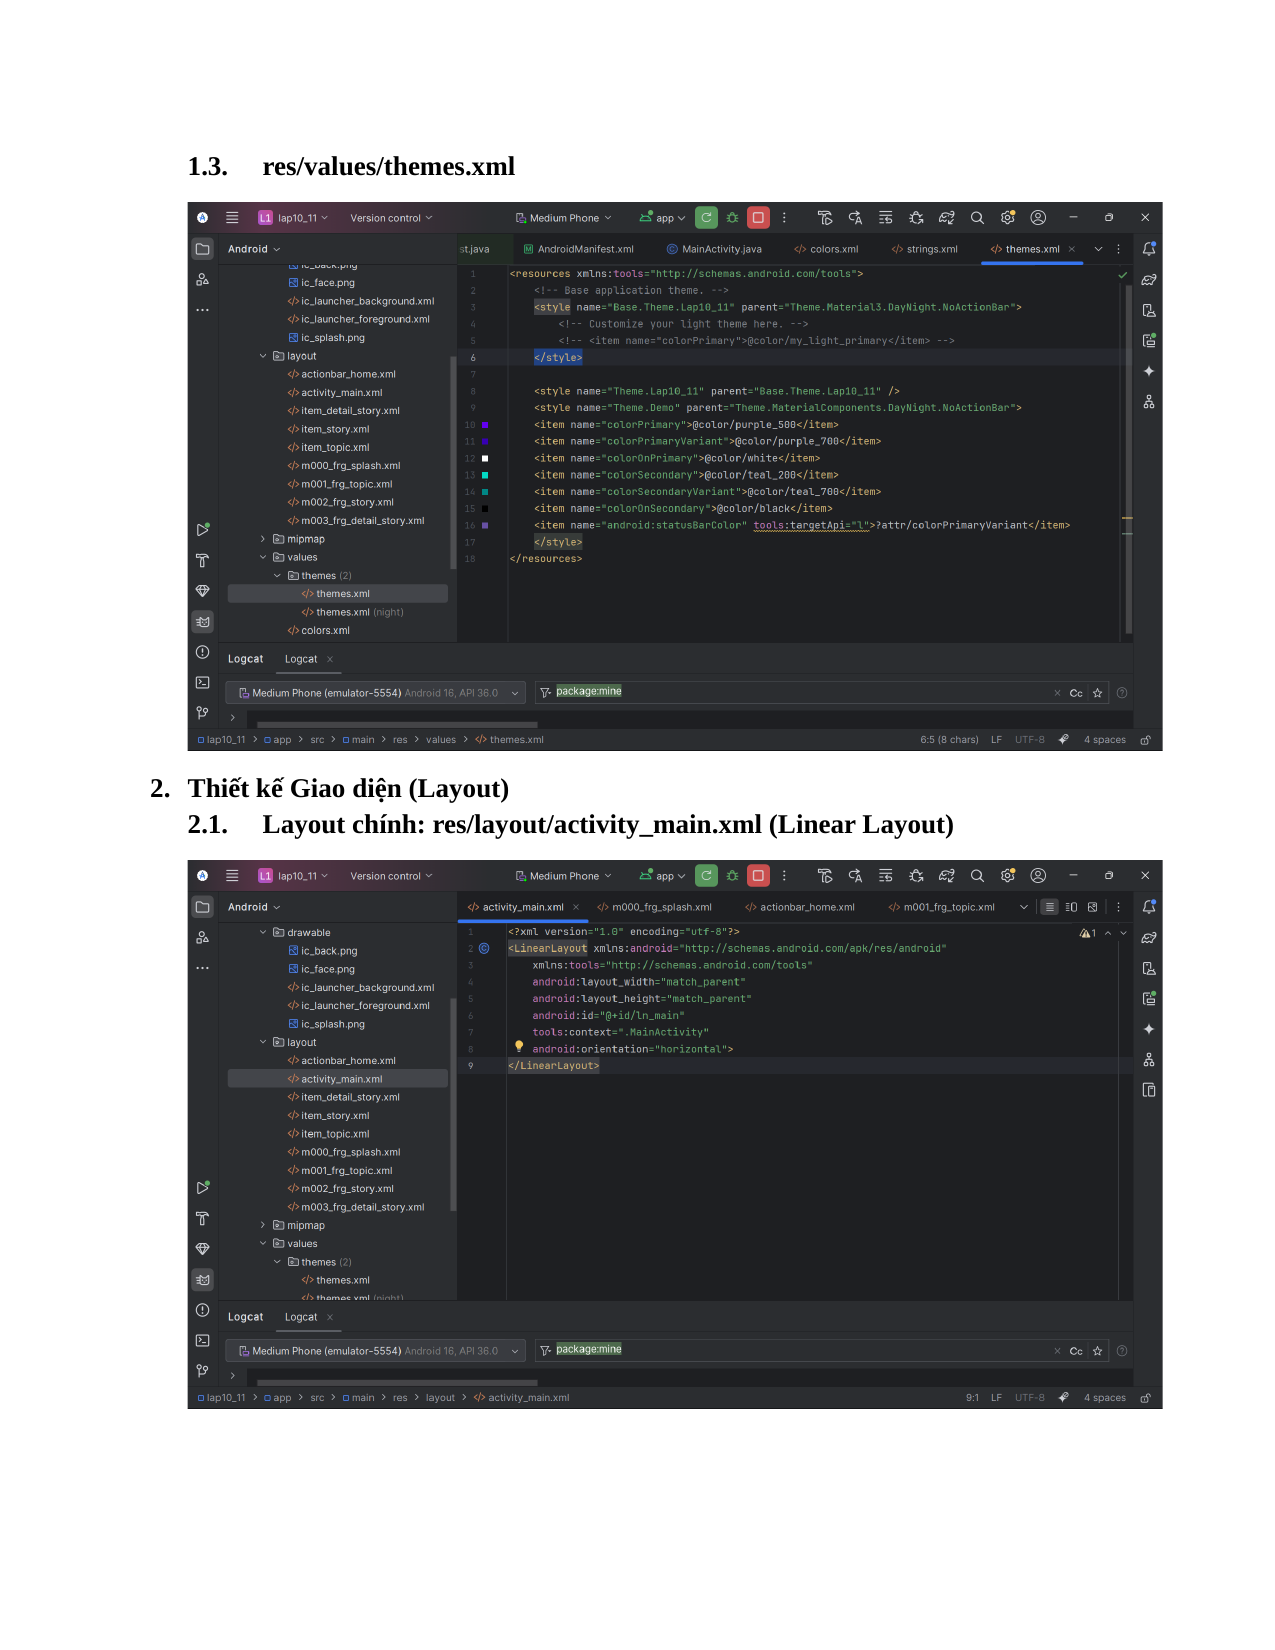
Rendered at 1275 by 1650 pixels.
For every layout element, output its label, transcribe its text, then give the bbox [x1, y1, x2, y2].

list res/values/themes.xml [187, 150, 1125, 181]
list Thiết kế Giao diện (Layout) [150, 772, 1125, 803]
list Layout chính: res/layout/activity_main.xml (Linear Layout) [187, 808, 1125, 839]
picture [187, 860, 1163, 1409]
picture [187, 202, 1163, 751]
